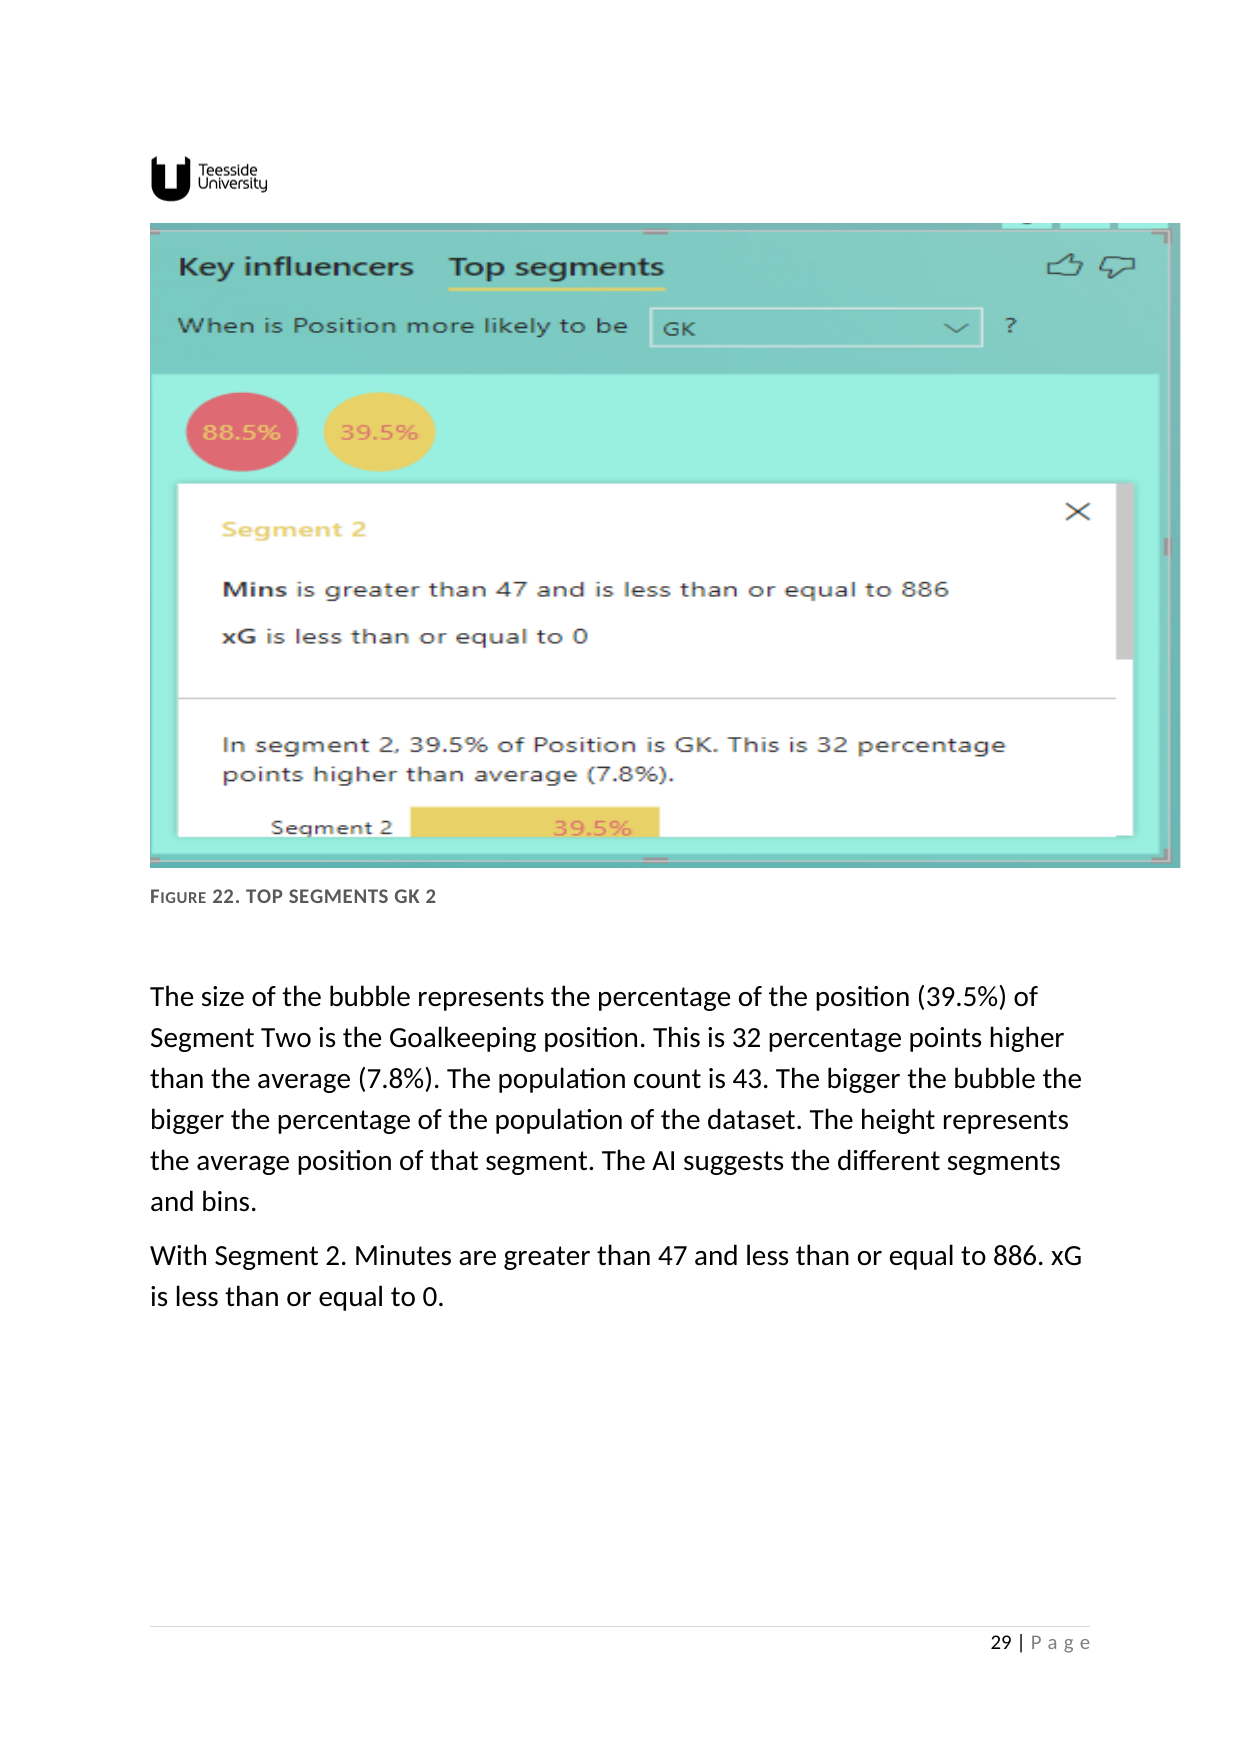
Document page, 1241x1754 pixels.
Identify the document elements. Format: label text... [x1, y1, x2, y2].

text Figure 22. TOP SEGMENTS GK 2 [150, 883, 1090, 909]
text With Segment 2. Minutes are greater than 47 and less than or equal to 886. xG is less than or equal to 0. [150, 1237, 1090, 1313]
picture [150, 99, 1181, 868]
text The size of the bubble represents the percentage of the position (39.5%) of Segment Two is the Goalkeeping position. This is 32 percentage points higher than the average (7.8%). The population count is 43. The bigger the bubble the bigger the percentage of the population of the dataset. The height represents the average position of that segment. The AI suggests the different segments and bins. [150, 978, 1090, 1219]
